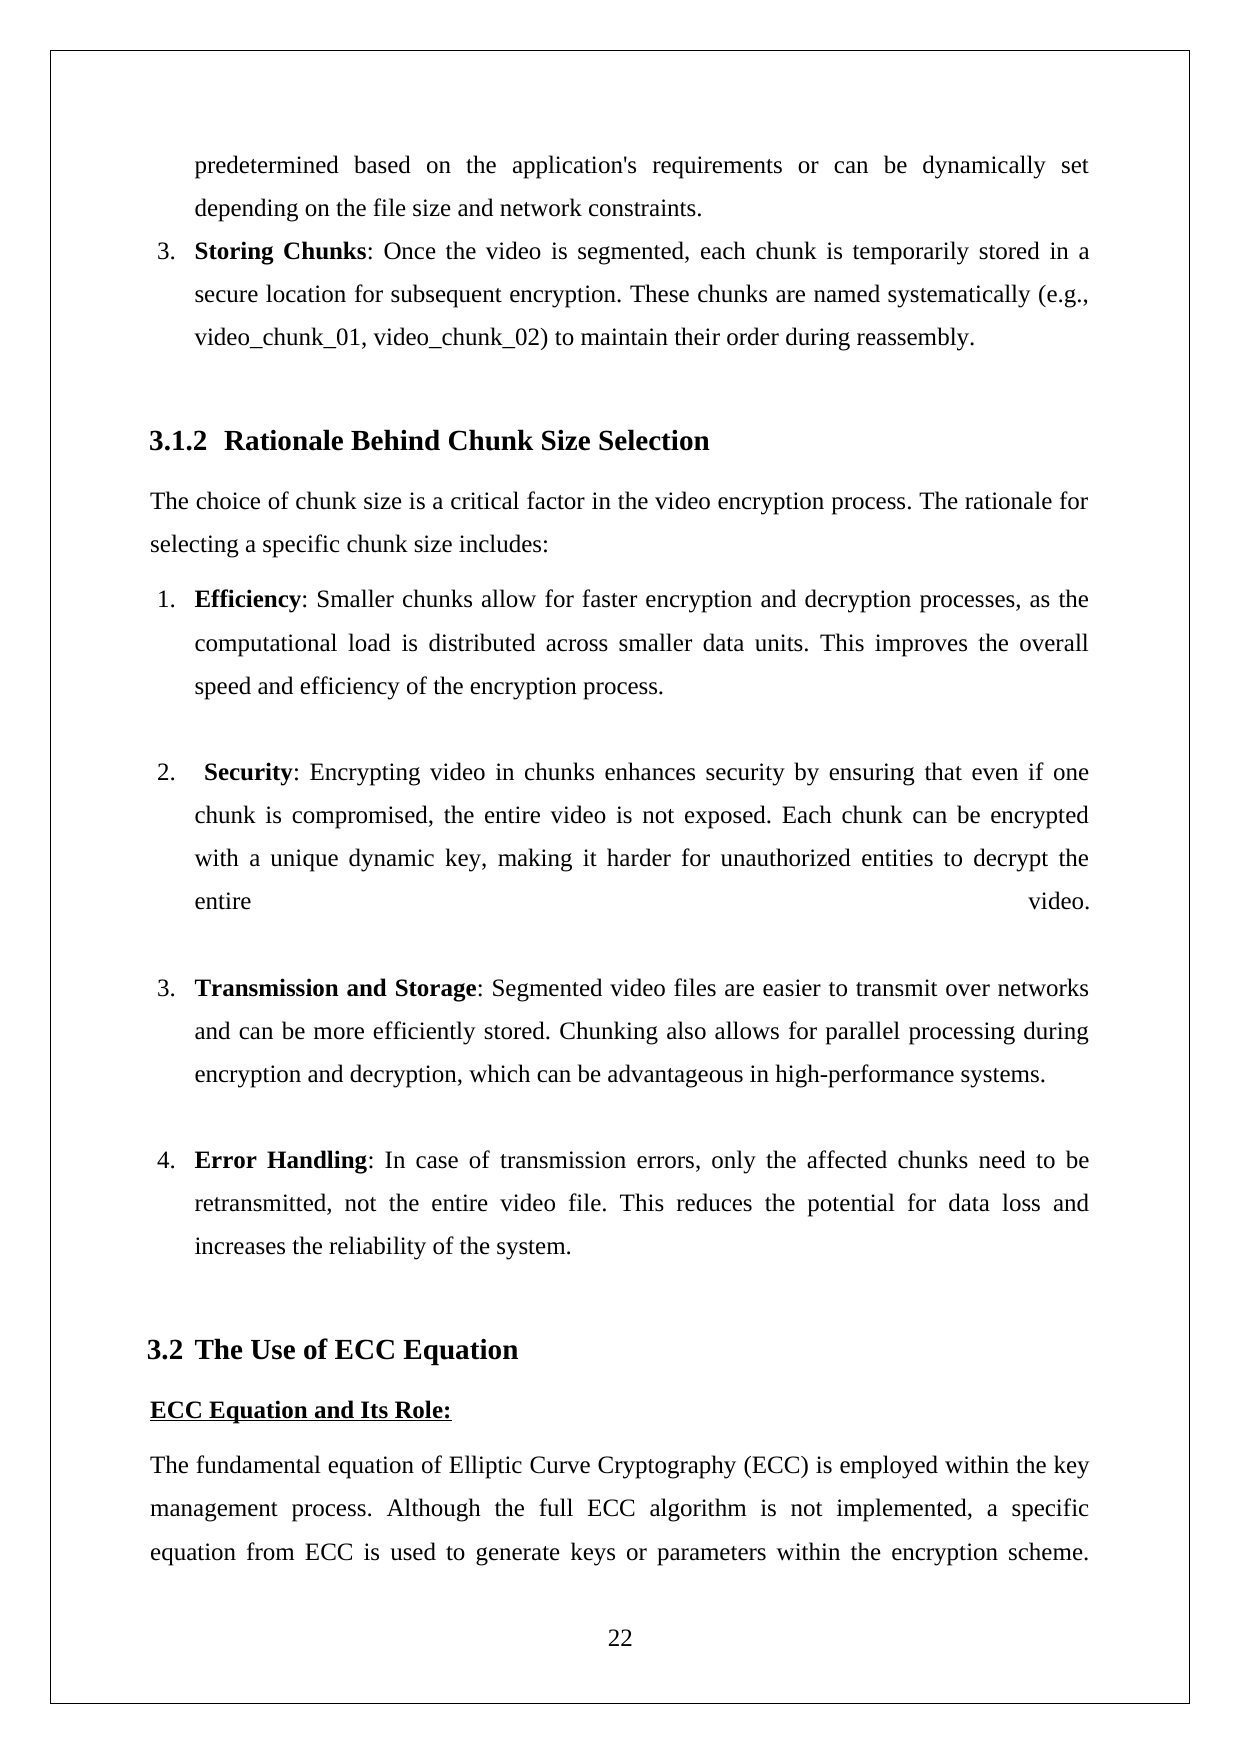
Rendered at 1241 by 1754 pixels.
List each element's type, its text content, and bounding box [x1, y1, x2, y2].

text The choice of chunk size is a critical factor in the video encryption process. The rationale for selecting a specific chunk size includes: [150, 486, 1090, 558]
subtitle Rationale Behind Chunk Size Selection [149, 423, 1090, 457]
subtitle The Use of ECC Equation [147, 1332, 1090, 1366]
list Storing Chunks: Once the video is segmented, each chunk is temporarily stored in a secure location for subsequent encryption. These chunks are named systematically (e.g., video_chunk_01, video_chunk_02) to maintain their order during reassembly. [157, 236, 1090, 351]
list Error Handling: In case of transmission errors, only the affected chunks need to be retransmitted, not the entire video file. This reduces the potential for data loss and increases the reliability of the system. [157, 1145, 1090, 1260]
list Security: Encrypting video in chunks enhances security by ensuring that even if one chunk is compromised, the entire video is not exposed. Each chunk can be encrypted with a unique dynamic key, making it harder for unauthorized entities to decrypt the entire video. [157, 757, 1090, 958]
list Transmission and Storage: Segmented video files are easier to transmit over networks and can be more efficiently stored. Chunking also allows for parallel processing during encryption and decryption, which can be advantageous in high-performance systems. [157, 973, 1090, 1088]
text ECC Equation and Its Role: [150, 1395, 1090, 1423]
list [157, 150, 1090, 222]
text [150, 1450, 1090, 1565]
list Efficiency: Smaller chunks allow for faster encryption and decryption processes, as the computational load is distributed across smaller data units. This improves the overall speed and efficiency of the encryption process. [157, 584, 1090, 699]
